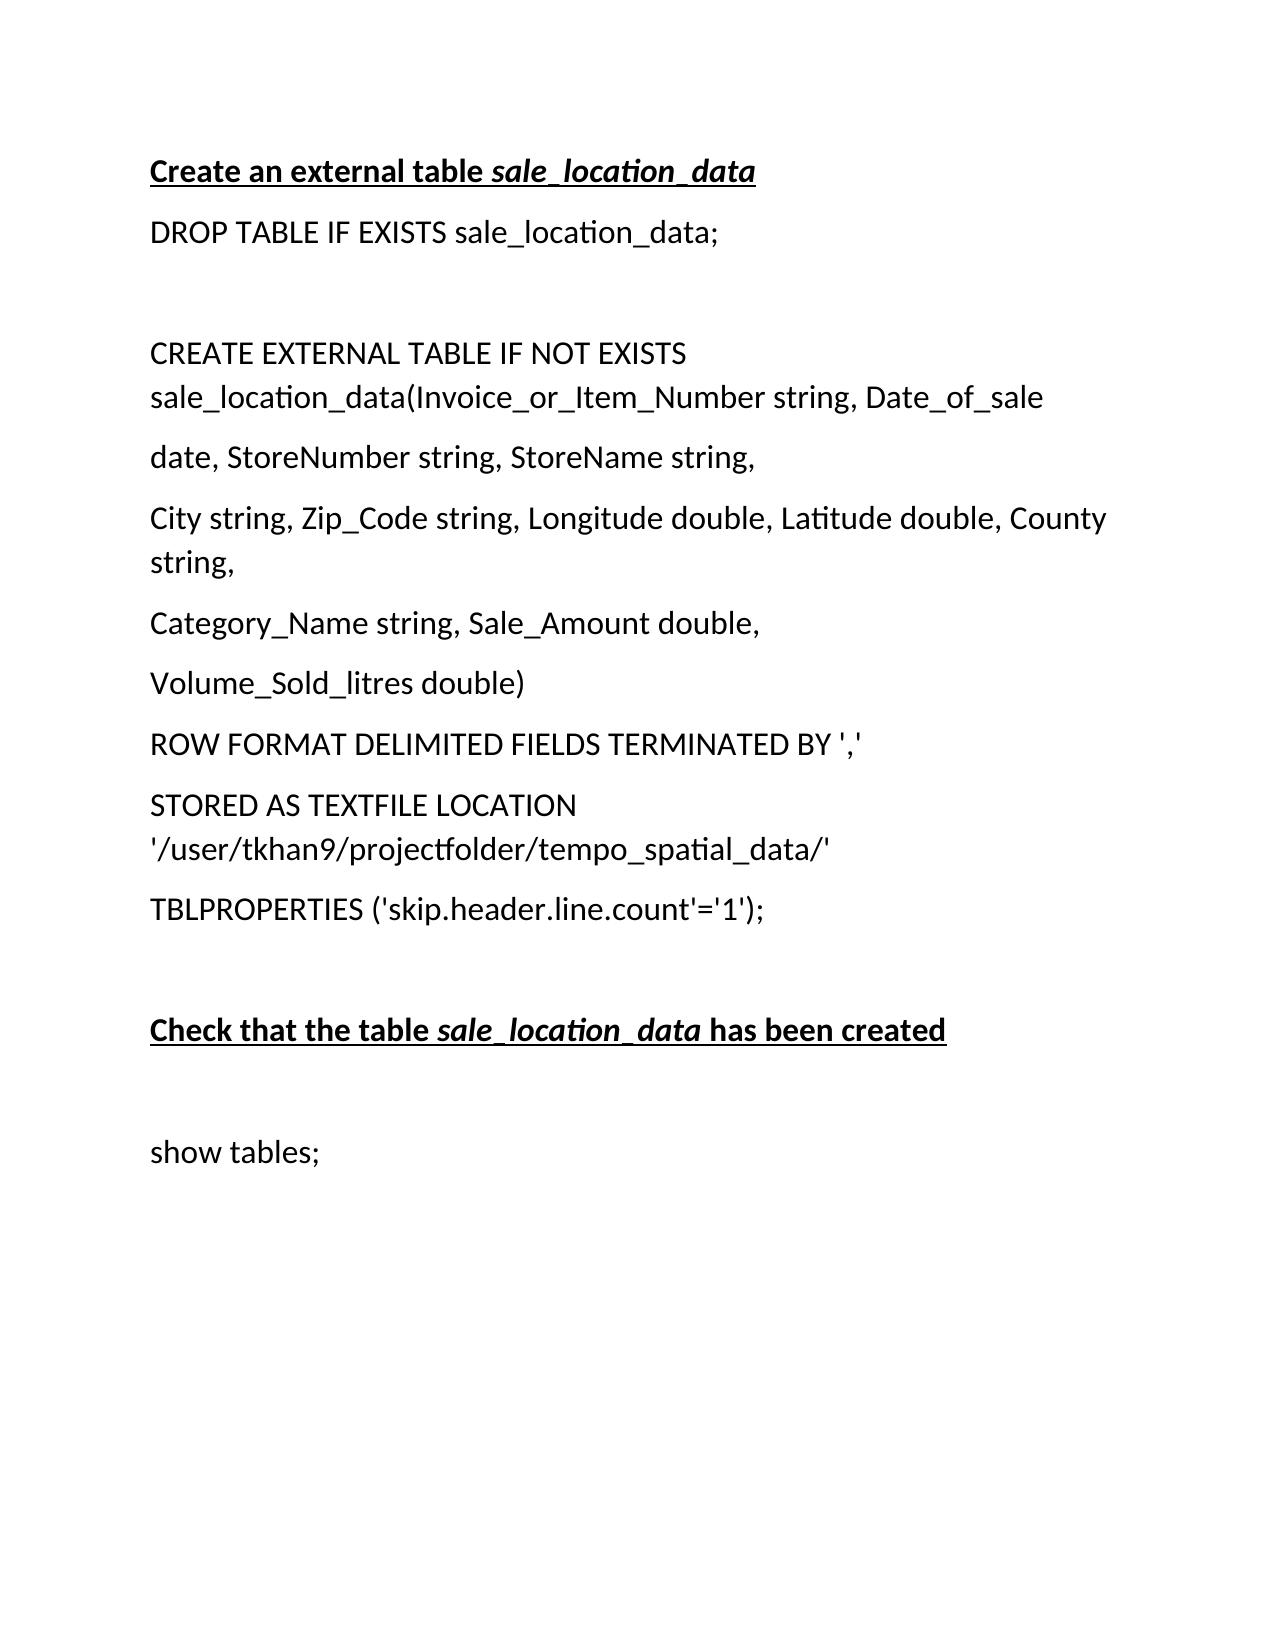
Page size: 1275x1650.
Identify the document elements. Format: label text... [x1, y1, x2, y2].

text City string, Zip_Code string, Longitude double, Latitude double, County string, [150, 497, 1125, 582]
text ROW FORMAT DELIMITED FIELDS TERMINATED BY ',' [150, 723, 1125, 764]
text Category_Name string, Sale_Amount double, [150, 602, 1125, 642]
text DROP TABLE IF EXISTS sale_location_data; [150, 211, 1125, 251]
text CREATE EXTERNAL TABLE IF NOT EXISTS sale_location_data(Invoice_or_Item_Number string, Date_of_sale [150, 332, 1125, 417]
text show tables; [150, 1131, 1125, 1171]
text Create an external table sale_location_data [150, 150, 1125, 191]
text STORED AS TEXTFILE LOCATION '/user/tkhan9/projectfolder/tempo_spatial_data/' [150, 783, 1125, 868]
text Volume_Sold_litres double) [150, 662, 1125, 703]
text TBLPROPERTIES ('skip.header.line.count'='1'); [150, 888, 1125, 929]
text Check that the table sale_location_data has been created [150, 1009, 1125, 1050]
text date, StoreNumber string, StoreName string, [150, 436, 1125, 477]
